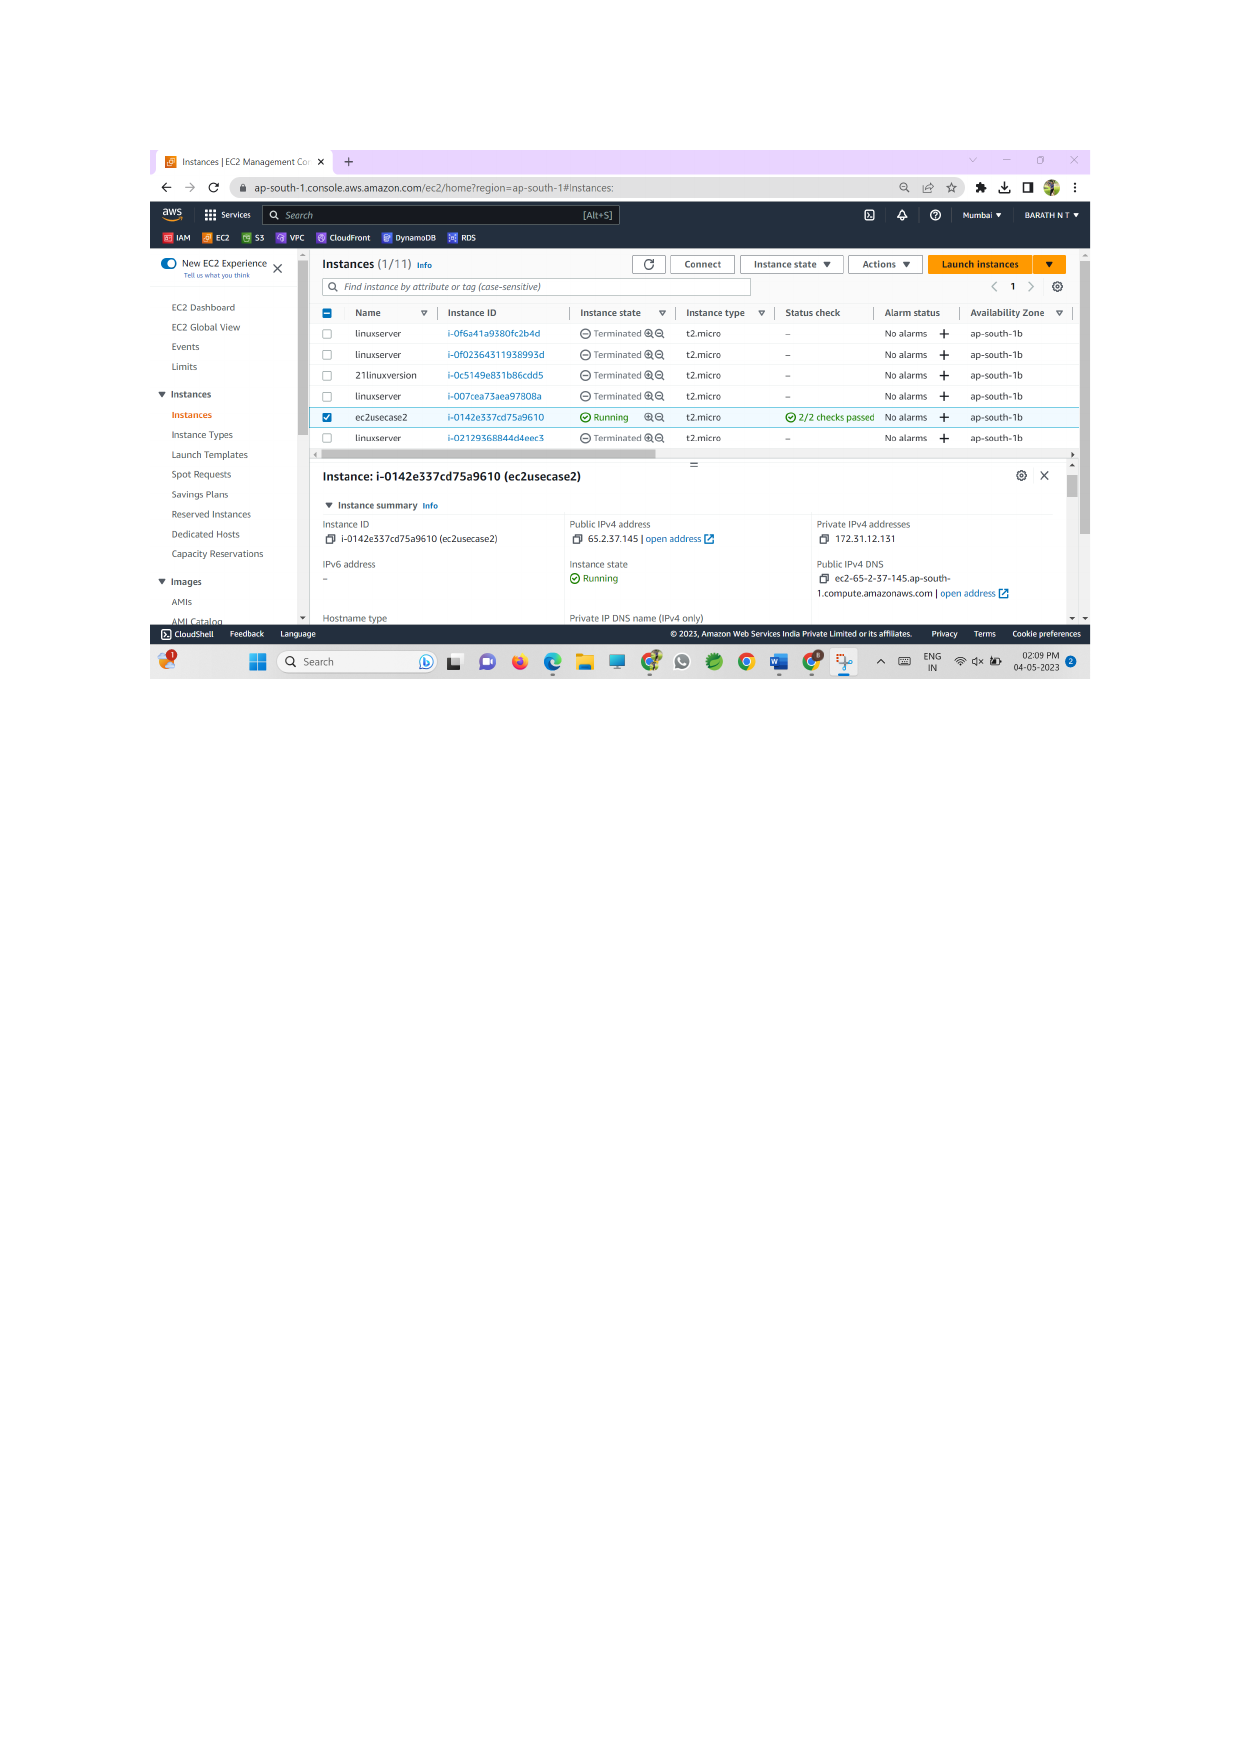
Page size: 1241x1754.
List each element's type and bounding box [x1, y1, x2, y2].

picture [150, 150, 1091, 679]
